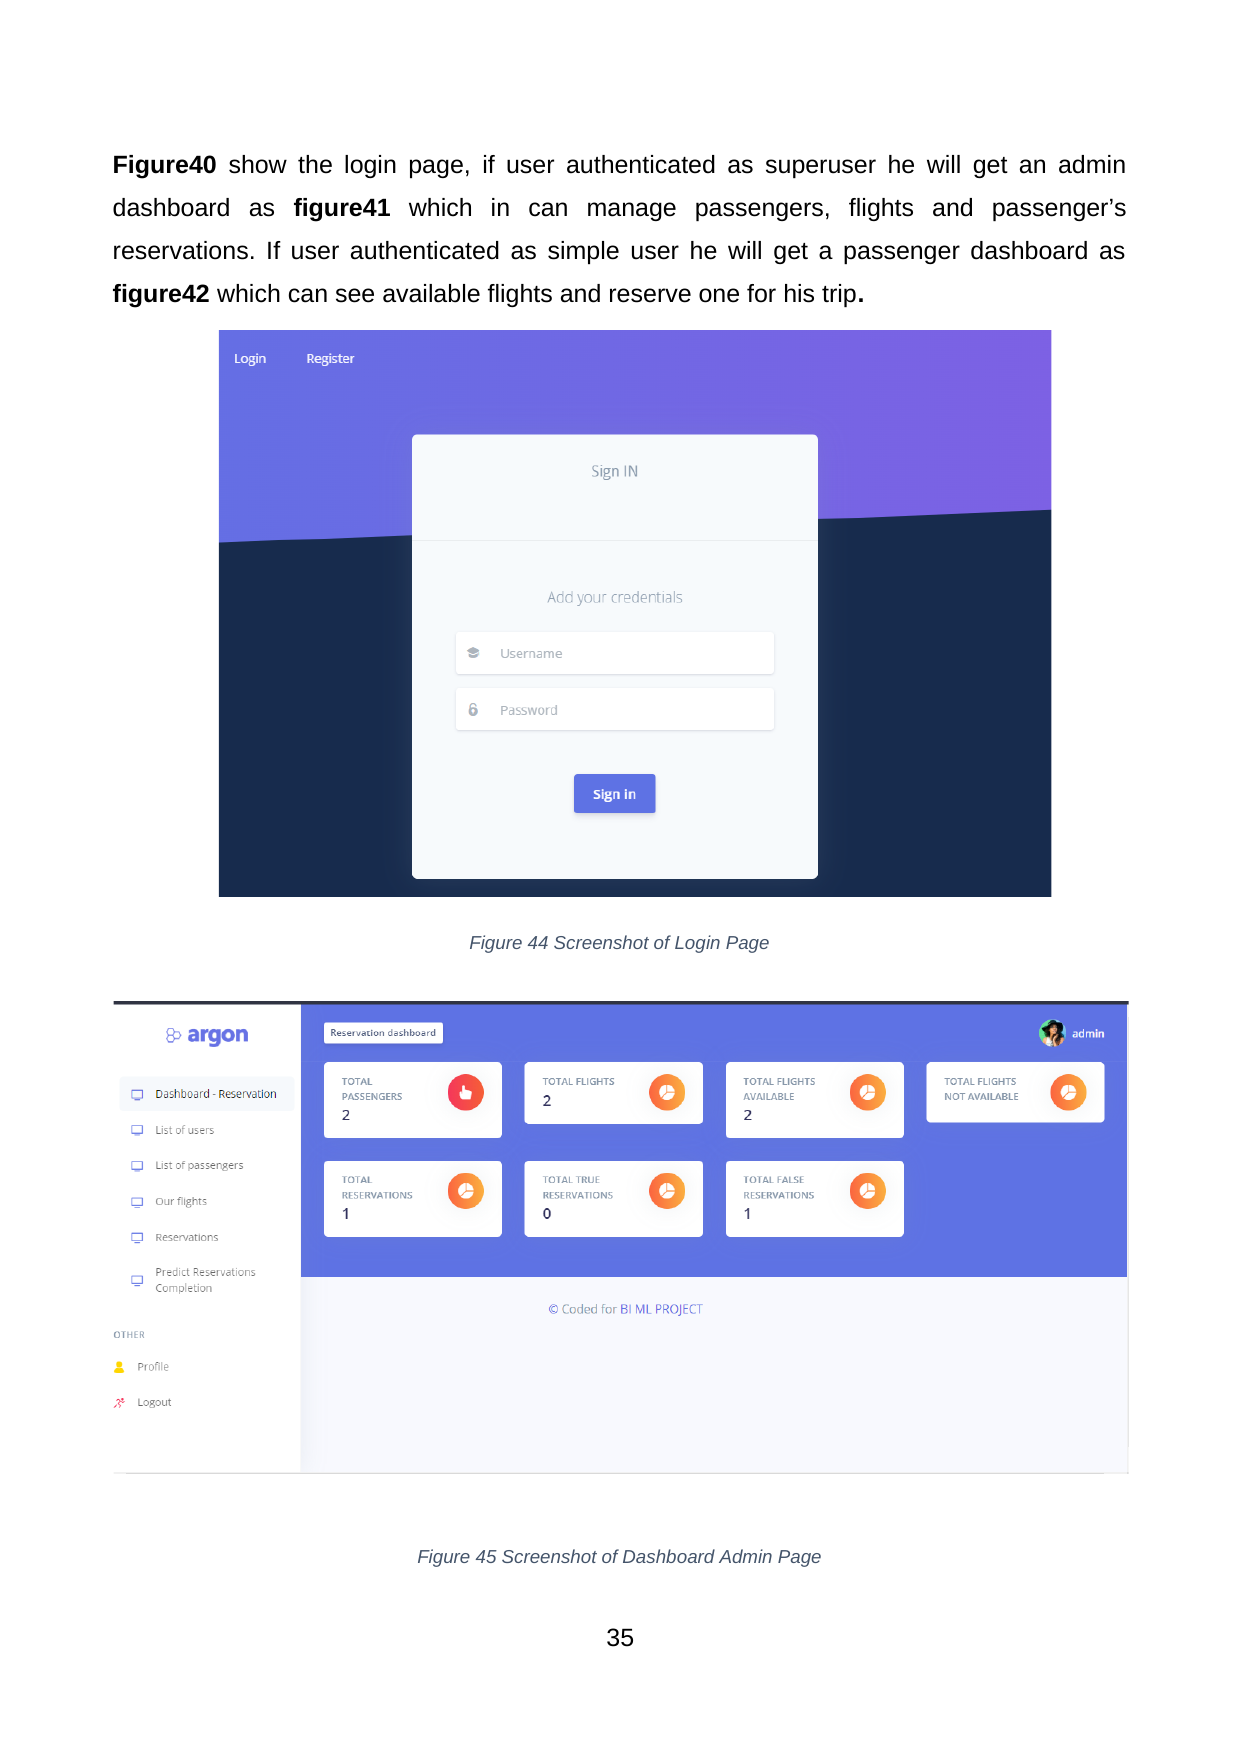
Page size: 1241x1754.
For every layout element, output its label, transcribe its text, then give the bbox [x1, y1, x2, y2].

picture [113, 1001, 1129, 1474]
text Figure 44 Screenshot of Login Page [112, 932, 1128, 954]
text Figure 45 Screenshot of Dashboard Admin Page [112, 1546, 1128, 1567]
text Figure40 show the login page, if user authenticated as superuser he will get an admin dashboard as figure41 which in can manage passengers, flights and passenger’s reservations. If user authenticated as simple user he will get a passenger dashboard as figure42 which can see available flights and reserve one for his trip. [112, 150, 1128, 308]
picture [218, 330, 1052, 897]
